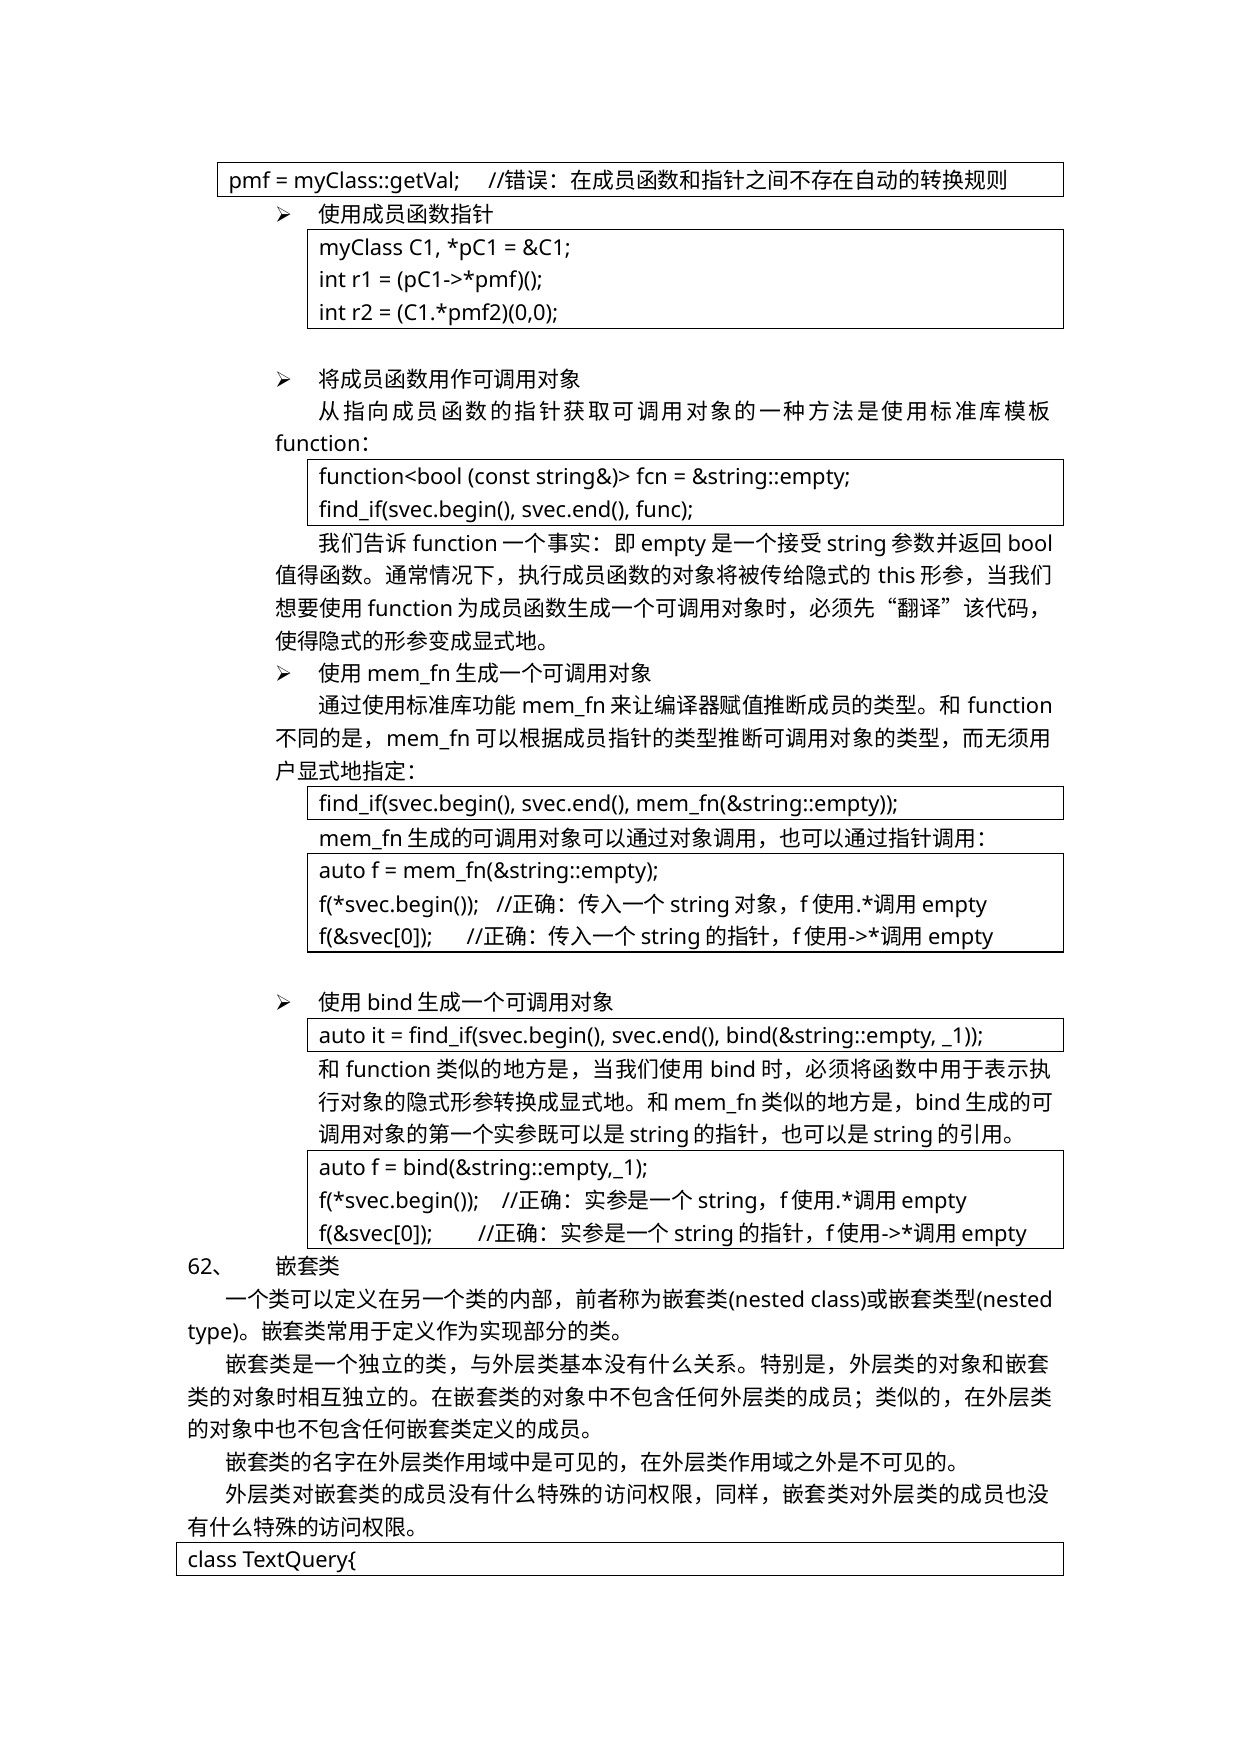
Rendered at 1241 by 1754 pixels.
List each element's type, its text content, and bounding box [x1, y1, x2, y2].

list mem_fn生成的可调用对象可以通过对象调用，也可以通过指针调用： [319, 820, 1053, 853]
list 使用mem_fn生成一个可调用对象 [275, 656, 1053, 688]
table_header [218, 163, 1063, 196]
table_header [177, 1543, 1063, 1575]
text 嵌套类的名字在外层类作用域中是可见的，在外层类作用域之外是不可见的。 [187, 1444, 1053, 1477]
table_header auto f = bind(&string::empty,_1); f(*svec.begin()); //正确：实参是一个string，f使用.*调用empty f(&svec[0]); //正确：实参是一个string的指针，f使用->*调用empty [308, 1151, 1063, 1248]
list 使用成员函数指针 [275, 197, 1053, 229]
table_header auto f = mem_fn(&string::empty); f(*svec.begin()); //正确：传入一个string对象，f使用.*调用empty f(&svec[0]); //正确：传入一个string的指针，f使用->*调用empty [308, 854, 1063, 951]
text 从指向成员函数的指针获取可调用对象的一种方法是使用标准库模板function： [275, 394, 1053, 459]
list 嵌套类 [187, 1249, 1053, 1282]
table_header auto it = find_if(svec.begin(), svec.end(), bind(&string::empty, _1)); [308, 1019, 1063, 1051]
text 一个类可以定义在另一个类的内部，前者称为嵌套类(nested class)或嵌套类型(nested type)。嵌套类常用于定义作为实现部分的类。 [187, 1282, 1053, 1347]
table_header find_if(svec.begin(), svec.end(), mem_fn(&string::empty)); [308, 787, 1063, 819]
text 外层类对嵌套类的成员没有什么特殊的访问权限，同样，嵌套类对外层类的成员也没有什么特殊的访问权限。 [187, 1477, 1053, 1542]
table_header function<bool (const string&)> fcn = &string::empty; find_if(svec.begin(), svec.end(), func); [308, 460, 1063, 525]
text 嵌套类是一个独立的类，与外层类基本没有什么关系。特别是，外层类的对象和嵌套类的对象时相互独立的。在嵌套类的对象中不包含任何外层类的成员；类似的，在外层类的对象中也不包含任何嵌套类定义的成员。 [187, 1347, 1053, 1444]
table_header myClass C1, *pC1 = &C1; int r1 = (pC1->*pmf)(); int r2 = (C1.*pmf2)(0,0); [308, 230, 1063, 328]
text 通过使用标准库功能mem_fn来让编译器赋值推断成员的类型。和function不同的是，mem_fn可以根据成员指针的类型推断可调用对象的类型，而无须用户显式地指定： [275, 688, 1053, 786]
list 将成员函数用作可调用对象 [275, 361, 1053, 394]
list 和function类似的地方是，当我们使用bind时，必须将函数中用于表示执行对象的隐式形参转换成显式地。和mem_fn类似的地方是，bind生成的可调用对象的第一个实参既可以是string的指针，也可以是string的引用。 [319, 1052, 1053, 1149]
text 我们告诉function一个事实：即empty是一个接受string参数并返回bool值得函数。通常情况下，执行成员函数的对象将被传给隐式的this形参，当我们想要使用function为成员函数生成一个可调用对象时，必须先“翻译”该代码，使得隐式的形参变成显式地。 [275, 526, 1053, 656]
list 使用bind生成一个可调用对象 [275, 985, 1053, 1017]
